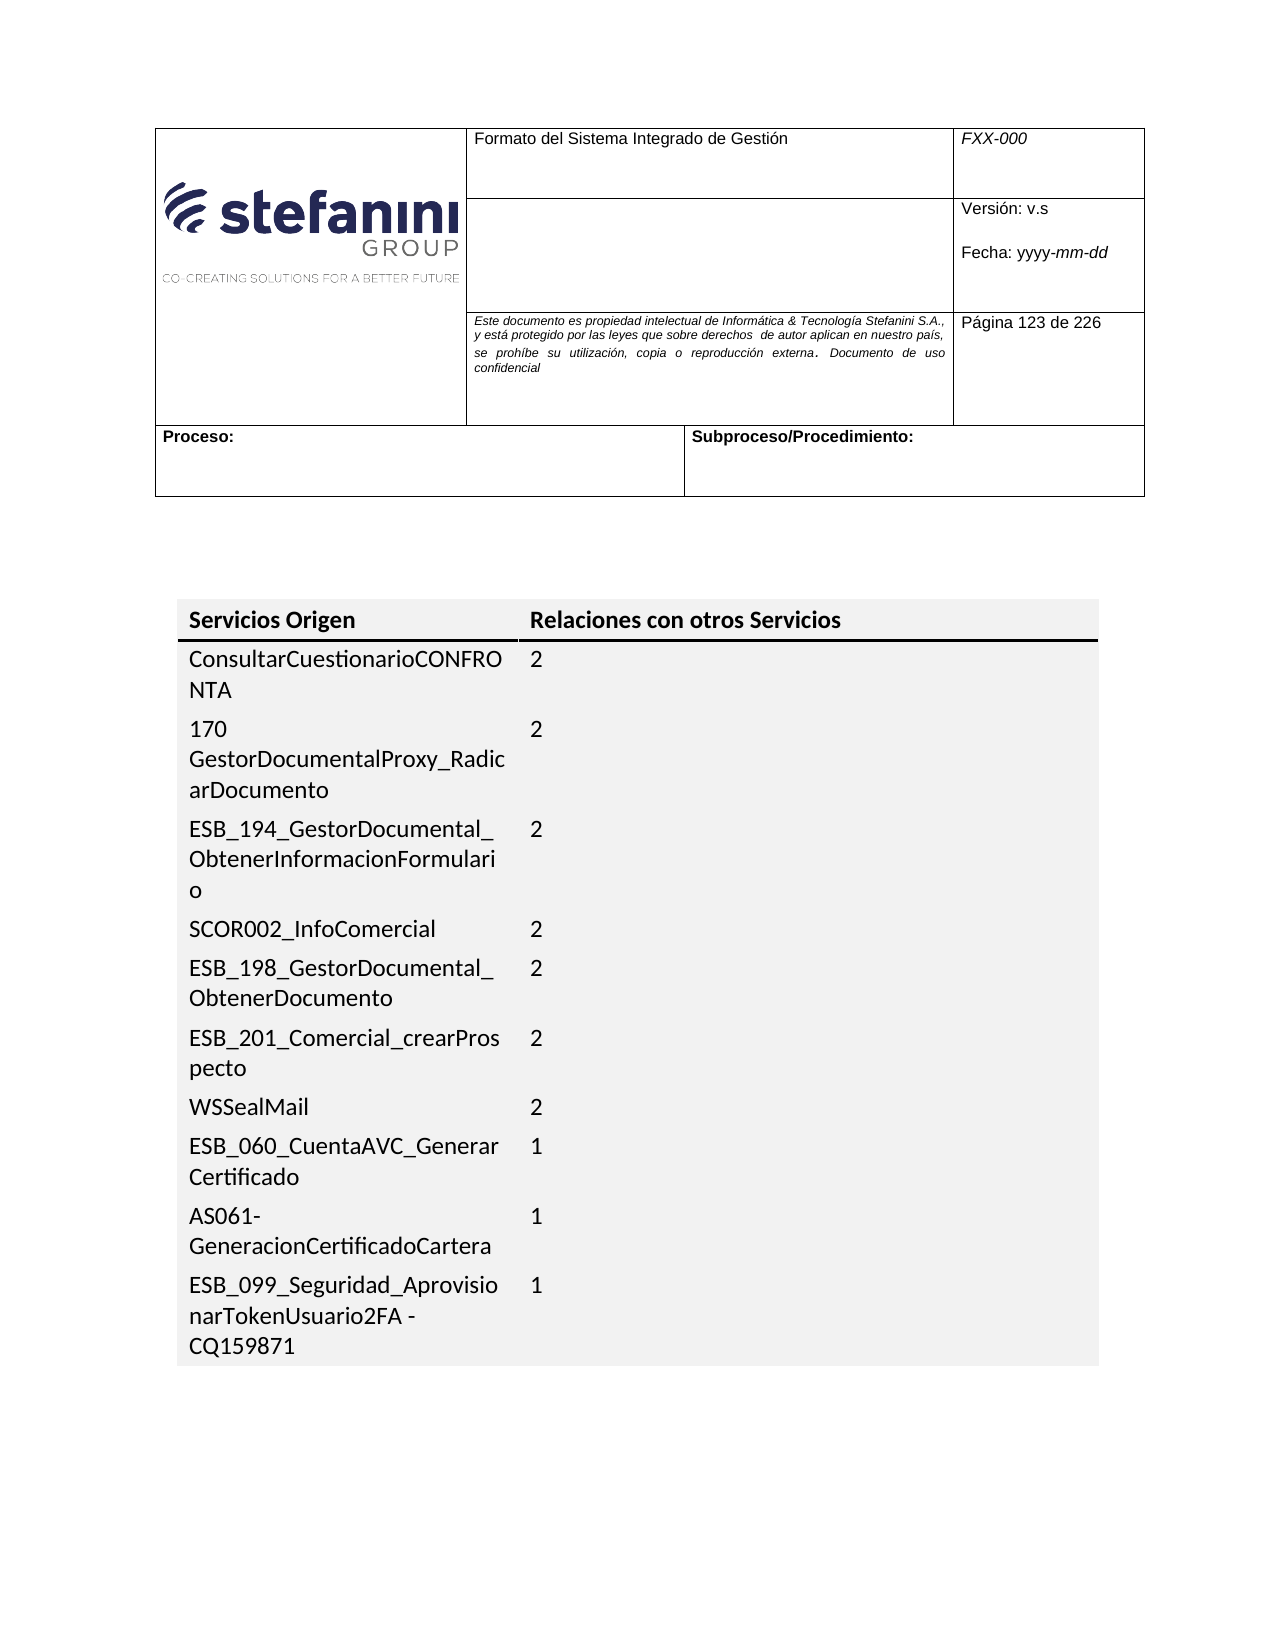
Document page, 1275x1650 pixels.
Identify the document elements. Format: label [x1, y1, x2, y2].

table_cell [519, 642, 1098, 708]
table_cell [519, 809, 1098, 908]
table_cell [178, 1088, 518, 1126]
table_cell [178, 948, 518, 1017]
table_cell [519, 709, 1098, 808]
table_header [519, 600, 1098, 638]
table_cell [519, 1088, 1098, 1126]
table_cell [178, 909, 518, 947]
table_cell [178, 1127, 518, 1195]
picture [162, 182, 460, 286]
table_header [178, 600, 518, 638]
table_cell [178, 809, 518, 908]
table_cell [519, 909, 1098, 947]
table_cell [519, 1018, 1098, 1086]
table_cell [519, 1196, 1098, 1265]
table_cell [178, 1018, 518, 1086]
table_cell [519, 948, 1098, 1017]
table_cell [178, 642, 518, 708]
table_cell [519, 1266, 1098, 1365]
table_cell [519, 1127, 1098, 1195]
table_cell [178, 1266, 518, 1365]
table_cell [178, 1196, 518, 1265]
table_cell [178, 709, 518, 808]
